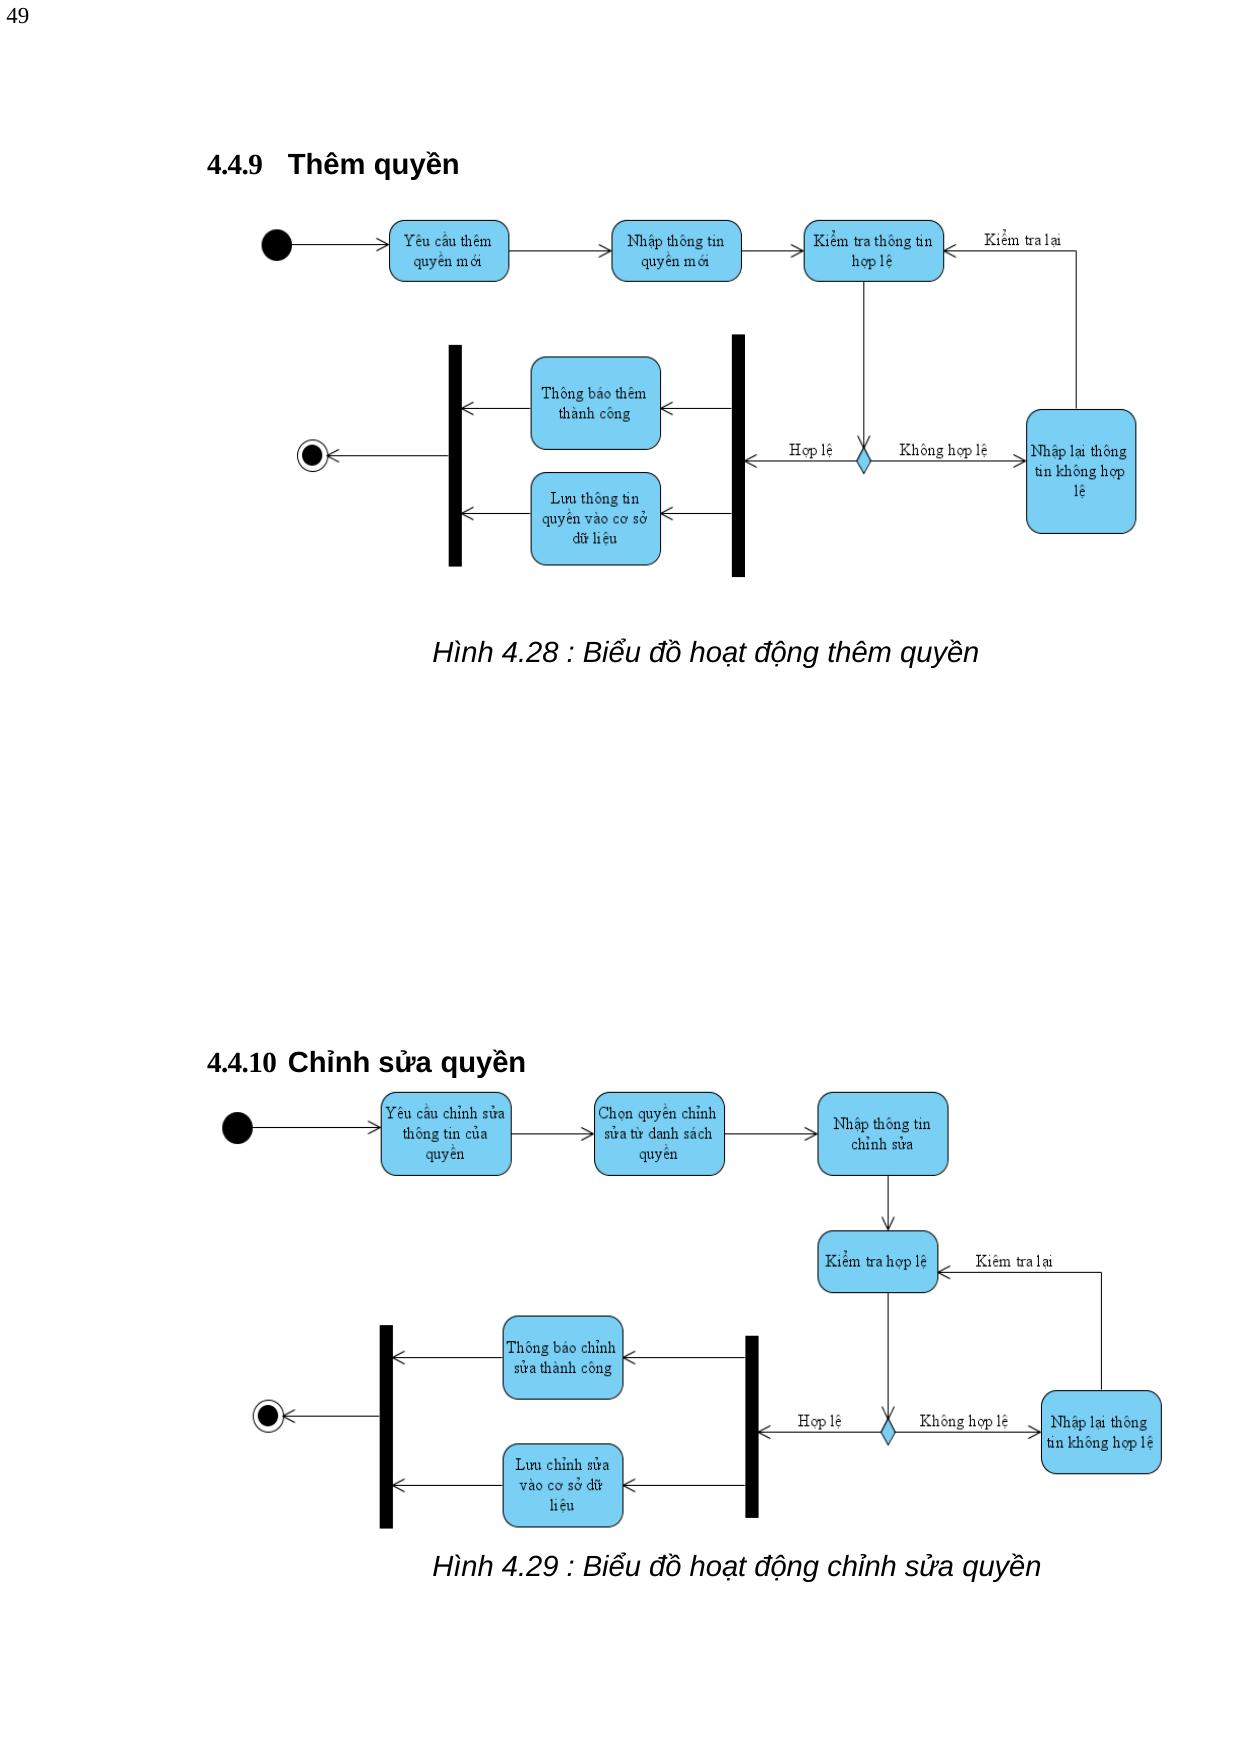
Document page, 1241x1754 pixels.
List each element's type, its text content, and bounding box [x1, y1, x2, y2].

text Hình 4.28 : Biểu đồ hoạt động thêm quyền [432, 635, 1240, 668]
subtitle Chỉnh sửa quyền [207, 1045, 1240, 1079]
subtitle Thêm quyền [207, 147, 1240, 181]
picture [206, 180, 1193, 617]
text Hình 4.29 : Biểu đồ hoạt động chỉnh sửa quyền [432, 1549, 1240, 1582]
picture [206, 1078, 1171, 1535]
